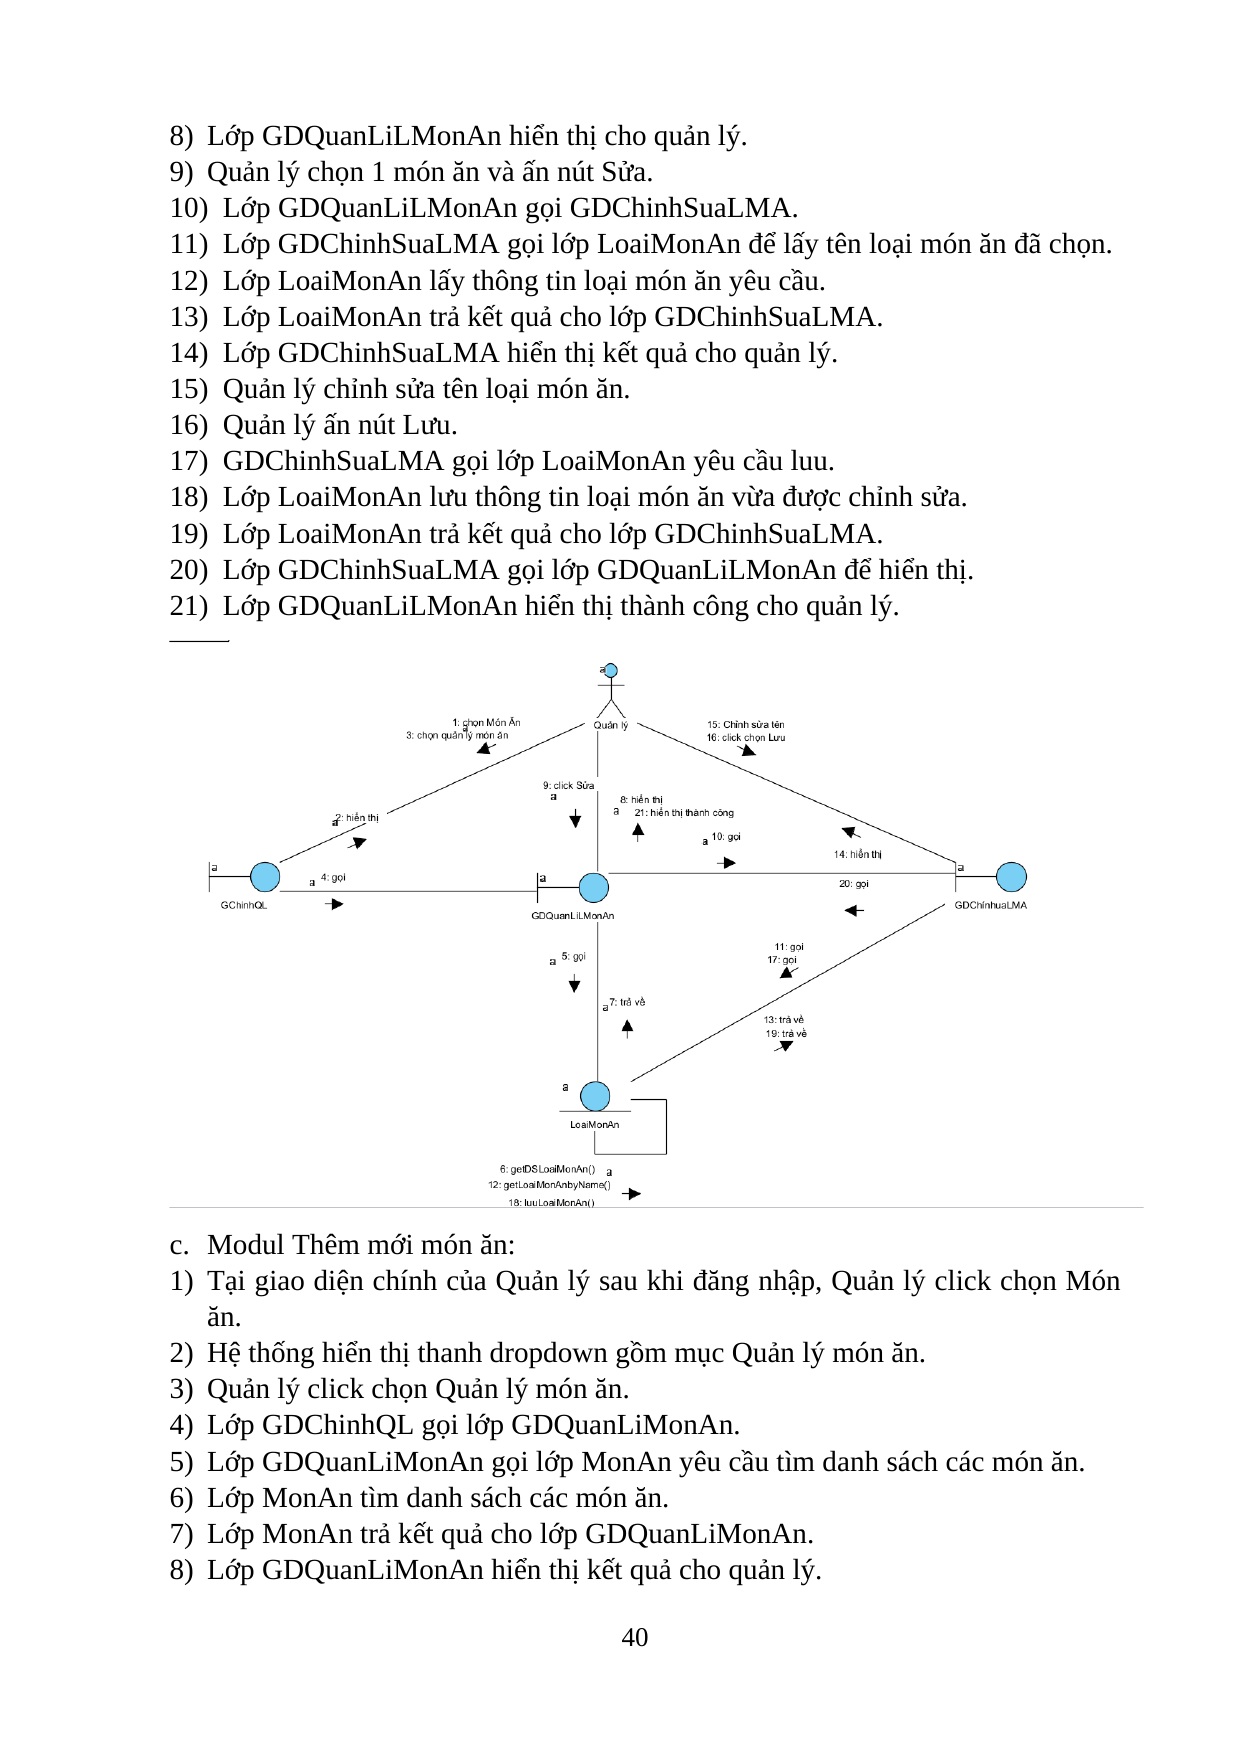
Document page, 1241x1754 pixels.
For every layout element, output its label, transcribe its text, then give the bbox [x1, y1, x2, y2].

list Modul Thêm mới món ăn: [169, 1227, 1122, 1260]
list Lớp LoaiMonAn lưu thông tin loại món ăn vừa được chỉnh sửa. [169, 479, 1122, 513]
list Quản lý click chọn Quản lý món ăn. [169, 1371, 1122, 1405]
list Lớp LoaiMonAn lấy thông tin loại món ăn yêu cầu. [169, 263, 1122, 296]
list Lớp GDChinhSuaLMA gọi lớp GDQuanLiLMonAn để hiển thị. [169, 552, 1122, 585]
list Lớp GDQuanLiMonAn hiển thị kết quả cho quản lý. [169, 1552, 1122, 1586]
list Lớp GDQuanLiLMonAn gọi GDChinhSuaLMA. [169, 190, 1122, 224]
list Lớp GDQuanLiLMonAn hiển thị thành công cho quản lý. [169, 588, 1122, 622]
list Hệ thống hiển thị thanh dropdown gồm mục Quản lý món ăn. [169, 1335, 1122, 1369]
list Lớp MonAn trả kết quả cho lớp GDQuanLiMonAn. [169, 1516, 1122, 1549]
picture [169, 640, 1144, 1208]
list Lớp GDQuanLiMonAn gọi lớp MonAn yêu cầu tìm danh sách các món ăn. [169, 1444, 1122, 1477]
list Lớp GDChinhSuaLMA hiển thị kết quả cho quản lý. [169, 335, 1122, 368]
list Lớp GDChinhQL gọi lớp GDQuanLiMonAn. [169, 1407, 1122, 1441]
list Tại giao diện chính của Quản lý sau khi đăng nhập, Quản lý click chọn Món ăn. [169, 1263, 1122, 1333]
list Quản lý ấn nút Lưu. [169, 407, 1122, 441]
list Quản lý chỉnh sửa tên loại món ăn. [169, 371, 1122, 405]
list Lớp MonAn tìm danh sách các món ăn. [169, 1480, 1122, 1513]
list Lớp LoaiMonAn trả kết quả cho lớp GDChinhSuaLMA. [169, 516, 1122, 549]
list Quản lý chọn 1 món ăn và ấn nút Sửa. [169, 154, 1122, 188]
list Lớp GDQuanLiLMonAn hiển thị cho quản lý. [169, 118, 1122, 152]
list Lớp LoaiMonAn trả kết quả cho lớp GDChinhSuaLMA. [169, 299, 1122, 332]
list GDChinhSuaLMA gọi lớp LoaiMonAn yêu cầu luu. [169, 443, 1122, 477]
list Lớp GDChinhSuaLMA gọi lớp LoaiMonAn để lấy tên loại món ăn đã chọn. [169, 227, 1122, 260]
